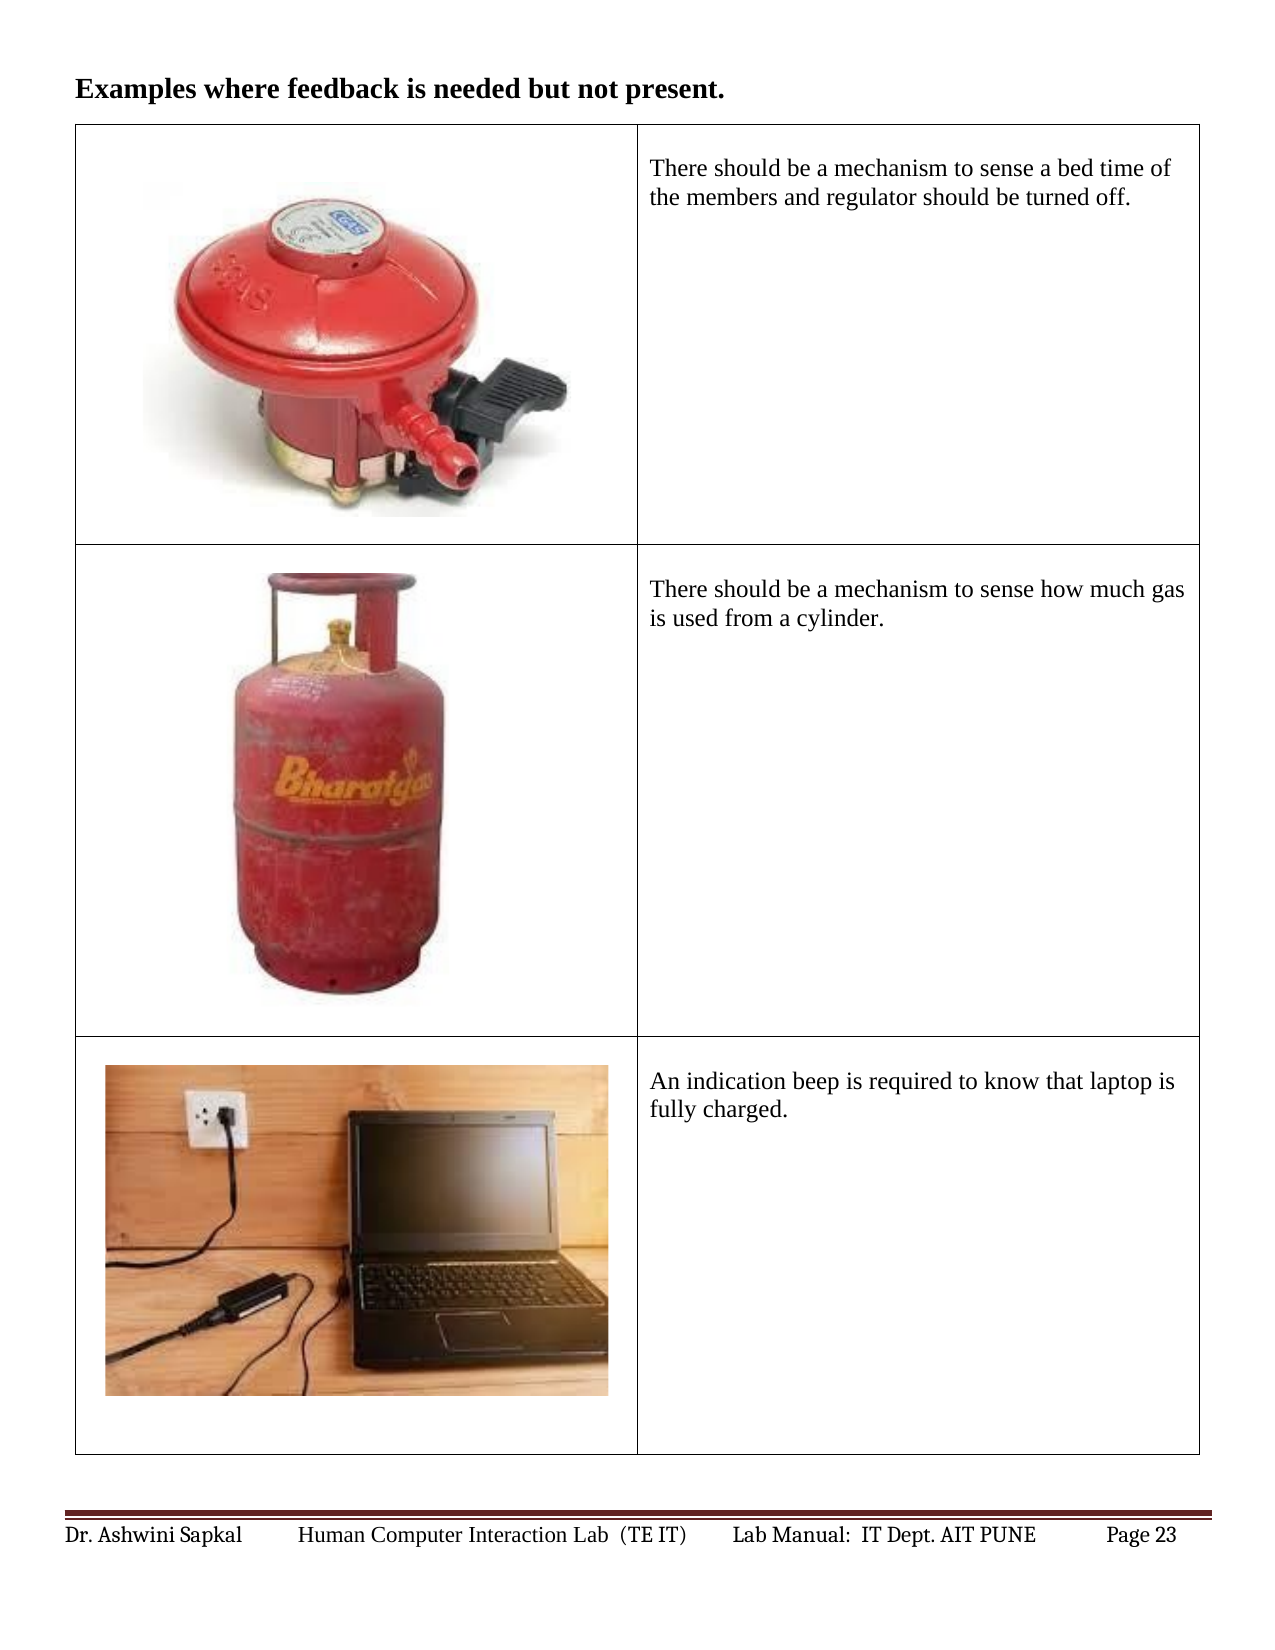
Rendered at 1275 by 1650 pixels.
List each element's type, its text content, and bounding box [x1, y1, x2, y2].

picture [105, 1065, 609, 1396]
table_cell [76, 1037, 637, 1454]
picture [226, 573, 450, 1007]
table_cell An indication beep is required to know that laptop is fully charged. [638, 1037, 1199, 1454]
table_cell [76, 545, 637, 1036]
picture [142, 182, 572, 517]
table_header There should be a mechanism to sense a bed time of the members and regulator should be turned off. [638, 125, 1199, 544]
table_header [76, 125, 637, 544]
table_cell There should be a mechanism to sense how much gas is used from a cylinder. [638, 545, 1199, 1036]
subtitle Examples where feedback is needed but not present. [75, 71, 1212, 104]
